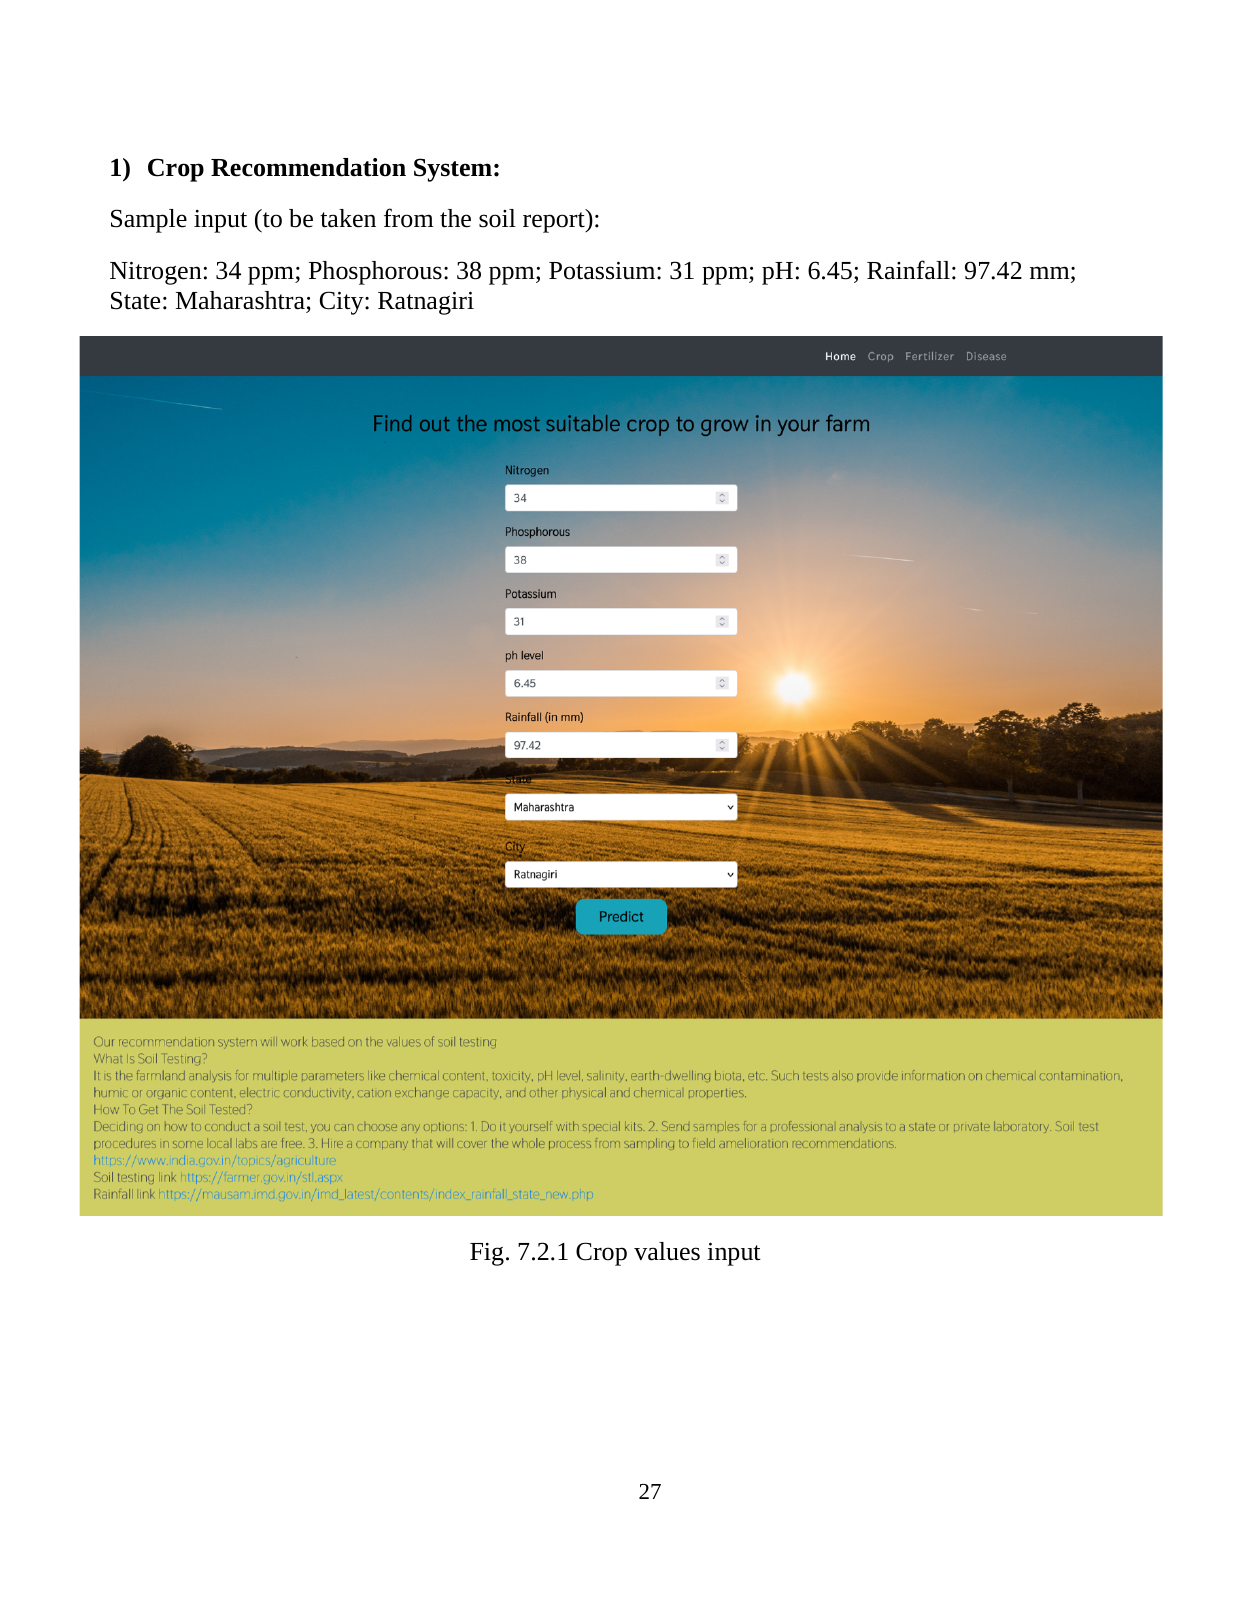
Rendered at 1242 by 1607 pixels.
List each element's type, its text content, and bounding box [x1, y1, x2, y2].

picture [79, 336, 1163, 1216]
text Nitrogen: 34 ppm; Phosphorous: 38 ppm; Potassium: 31 ppm; pH: 6.45; Rainfall: 97.42 mm; State: Maharashtra; City: Ratnagiri [109, 255, 1143, 315]
list Crop Recommendation System: [109, 152, 1143, 182]
text Fig. 7.2.1 Crop values input [153, 1236, 1077, 1266]
text Sample input (to be taken from the soil report): [109, 203, 1143, 233]
